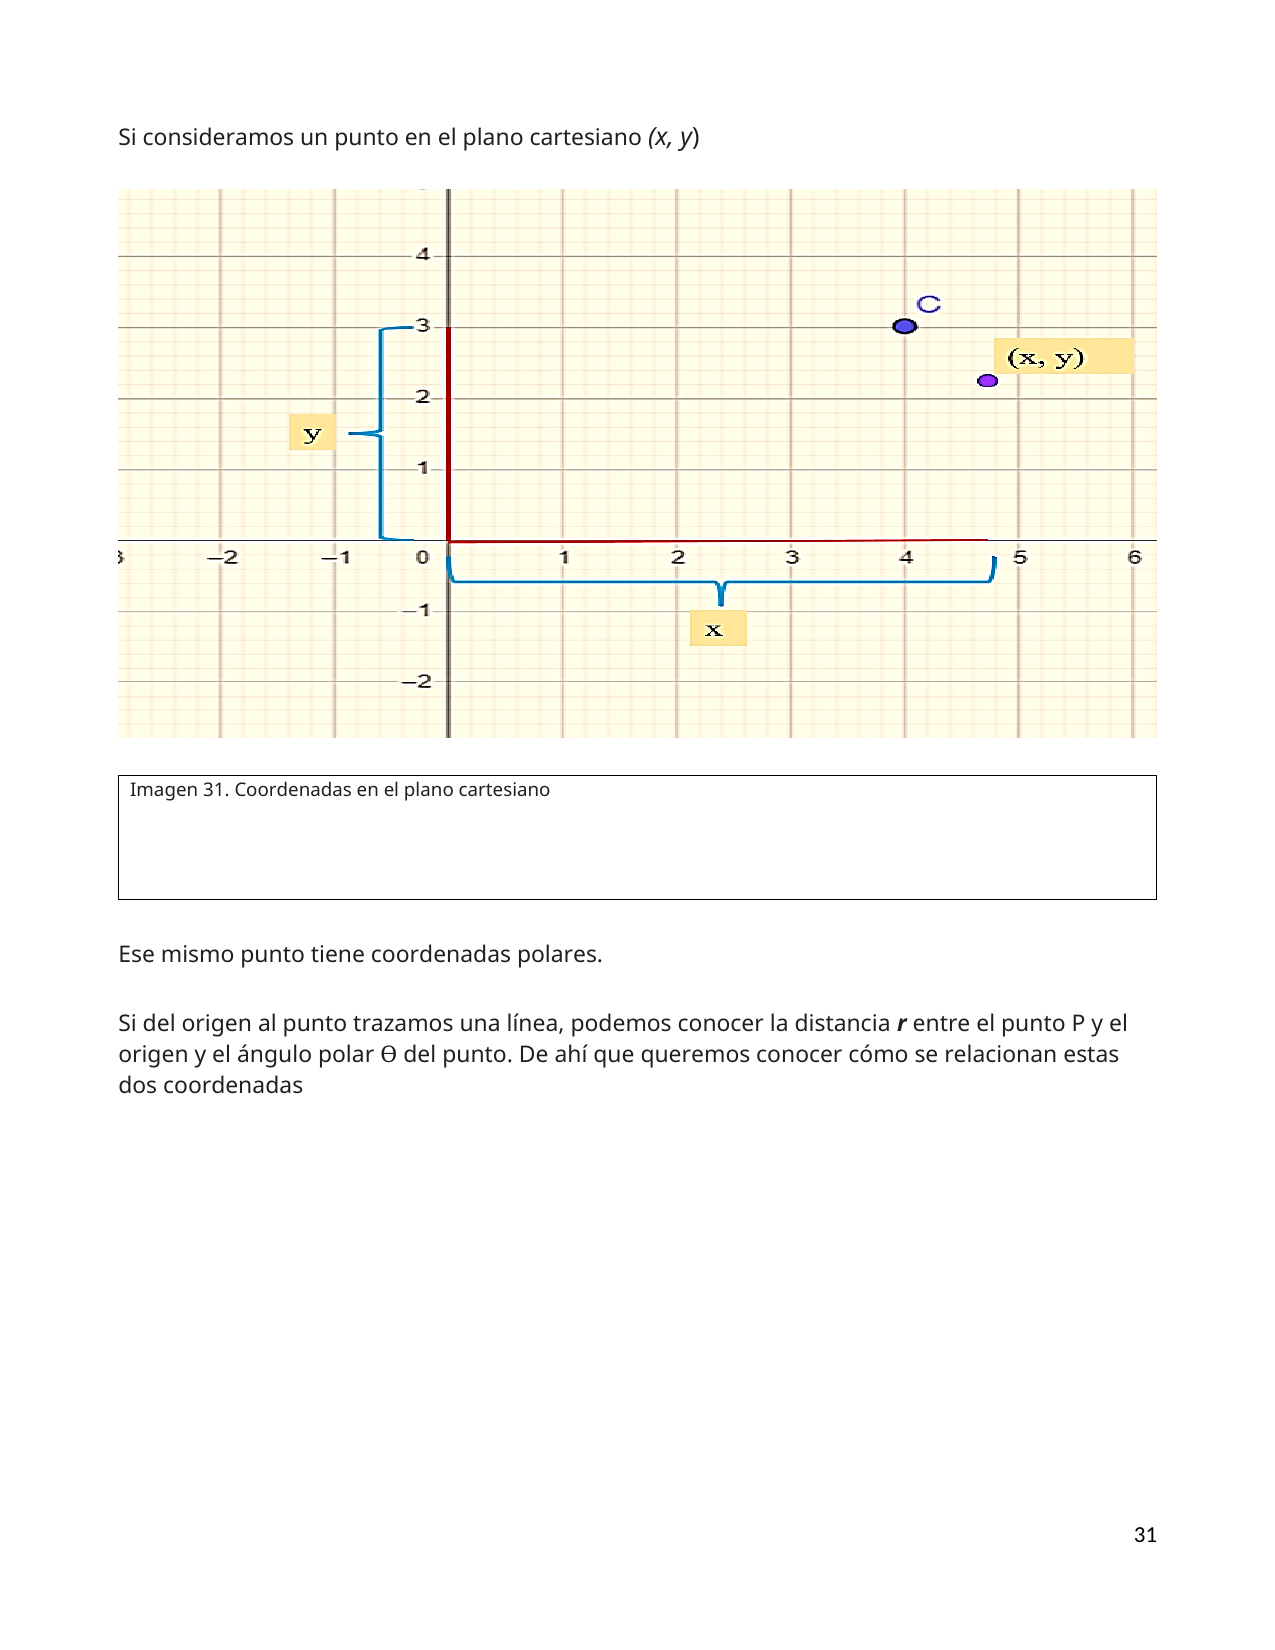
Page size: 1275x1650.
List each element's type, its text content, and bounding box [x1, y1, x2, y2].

text Ese mismo punto tiene coordenadas polares. [118, 938, 1157, 969]
table_header Imagen 31. Coordenadas en el plano cartesiano [119, 776, 1156, 899]
picture [118, 189, 1157, 738]
text Si consideramos un punto en el plano cartesiano (x, y) [118, 118, 1157, 152]
text Si del origen al punto trazamos una línea, podemos conocer la distancia r entre el punto P y el origen y el ángulo polar Ɵ del punto. De ahí que queremos conocer cómo se relacionan estas dos coordenadas [118, 1006, 1157, 1100]
